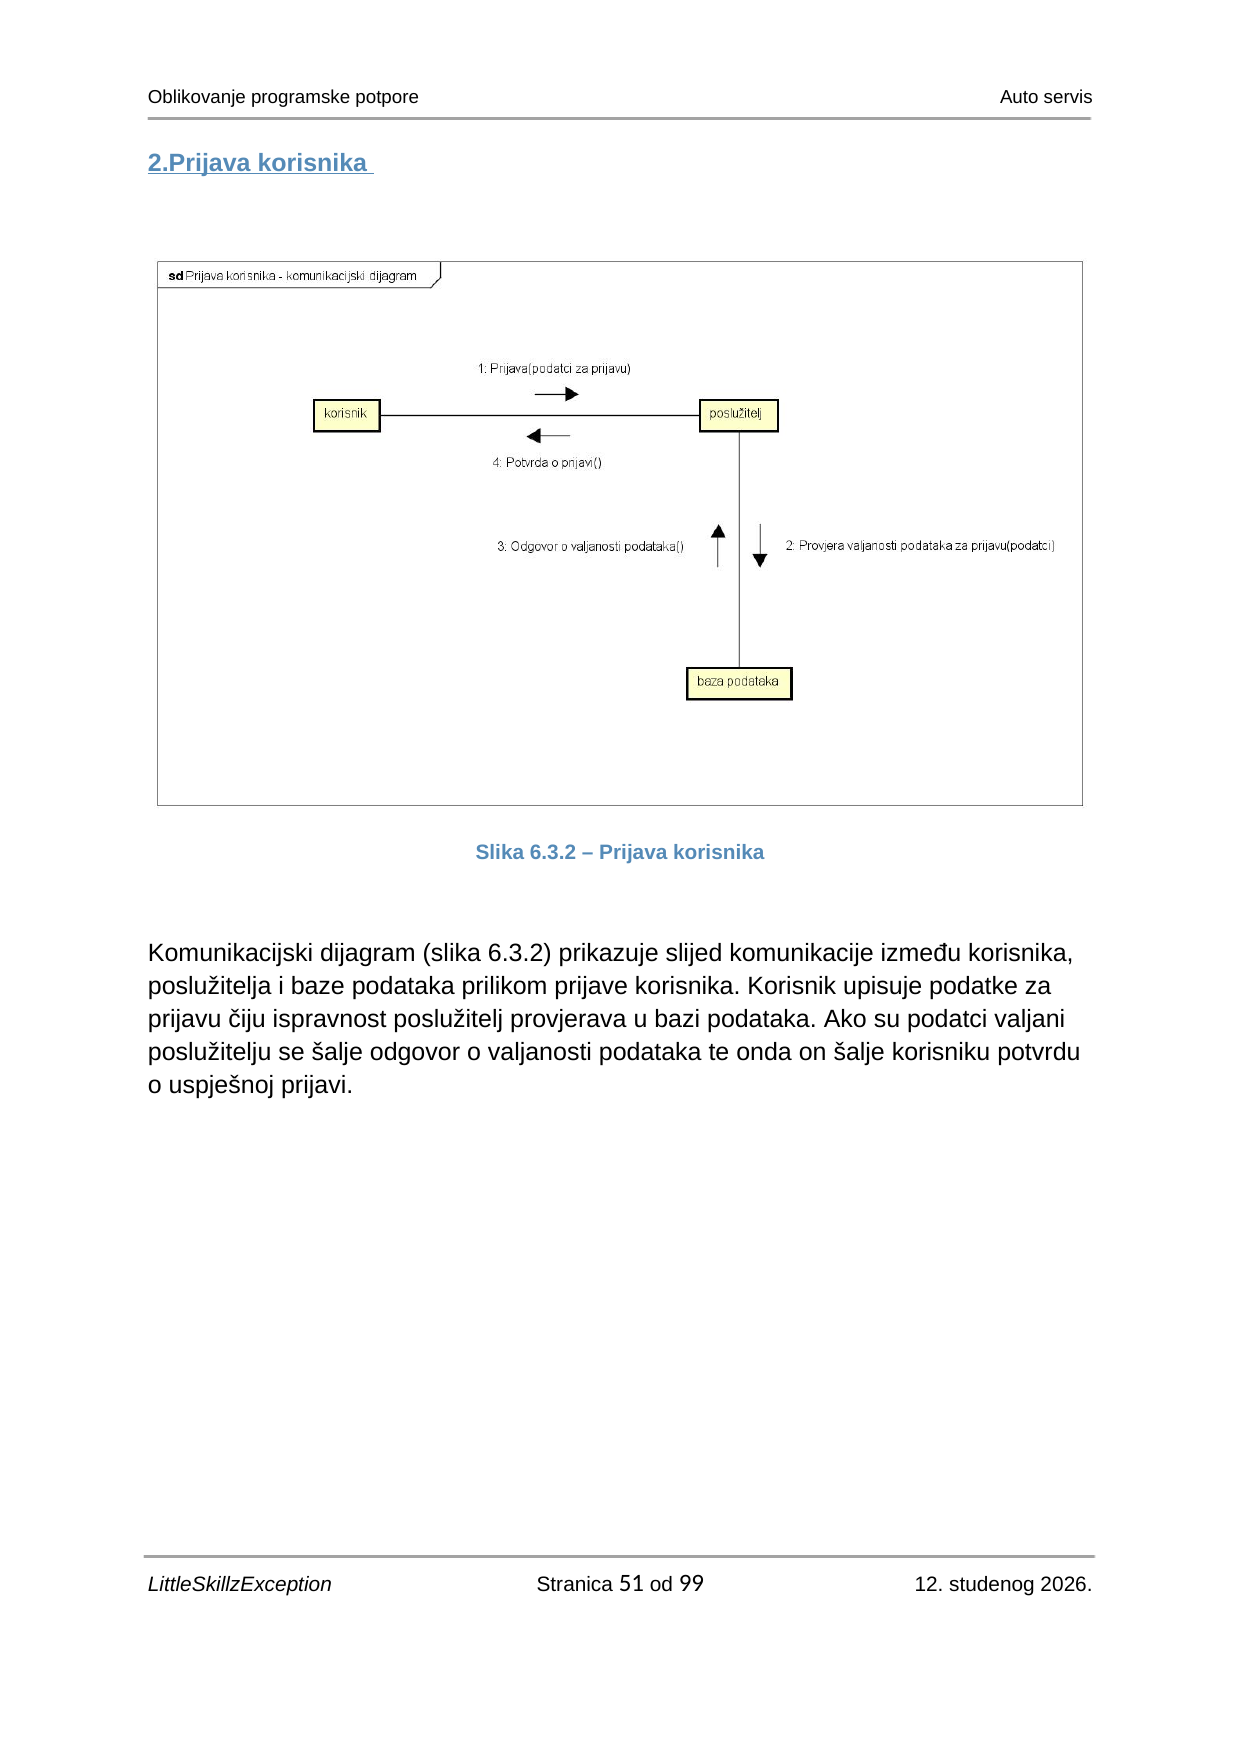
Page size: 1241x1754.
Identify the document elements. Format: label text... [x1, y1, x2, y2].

text Slika 6.3.2 – Prijava korisnika [148, 840, 1093, 864]
text Komunikacijski dijagram (slika 6.3.2) prikazuje slijed komunikacije između korisnika, poslužitelja i baze podataka prilikom prijave korisnika. Korisnik upisuje podatke za prijavu čiju ispravnost poslužitelj provjerava u bazi podataka. Ako su podatci valjani poslužitelju se šalje odgovor o valjanosti podataka te onda on šalje korisniku potvrdu o uspješnoj prijavi. [148, 938, 1093, 1099]
text 2.Prijava korisnika [148, 148, 1093, 176]
picture [147, 251, 1093, 816]
